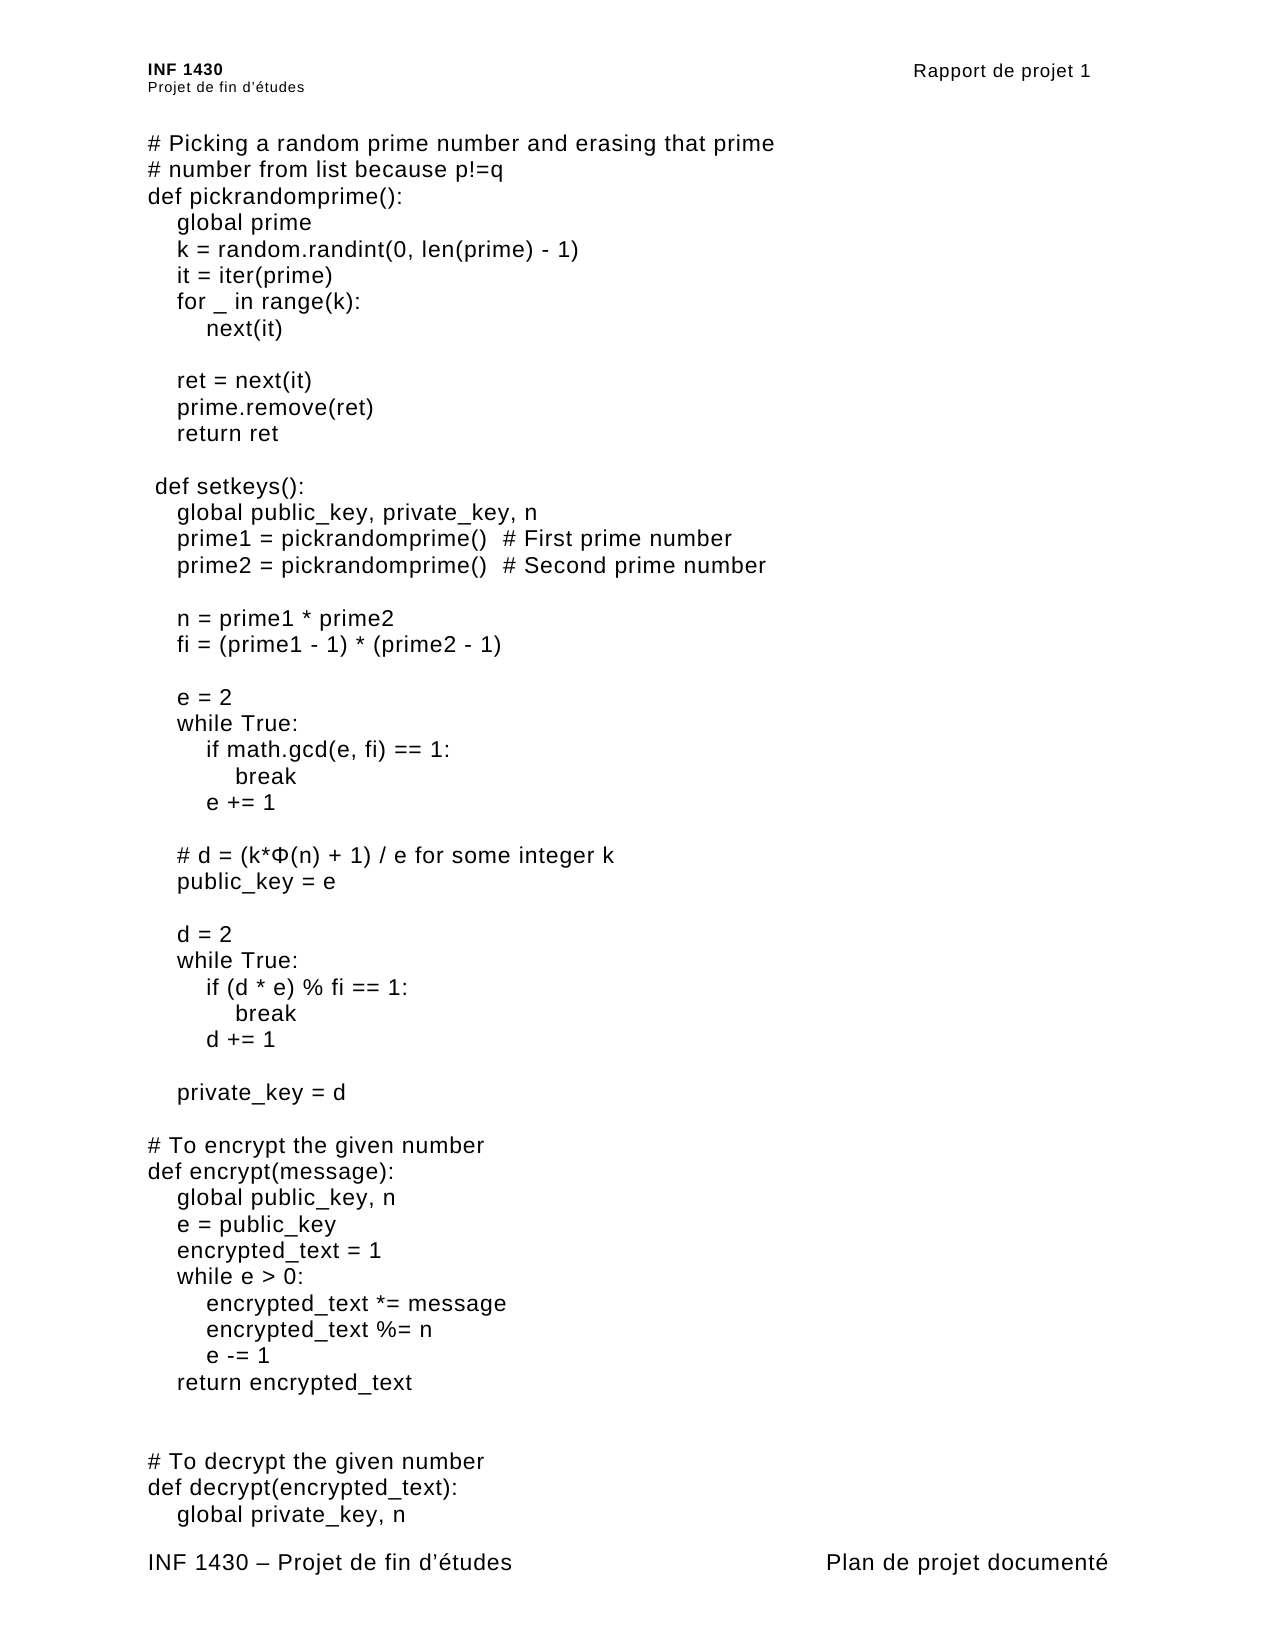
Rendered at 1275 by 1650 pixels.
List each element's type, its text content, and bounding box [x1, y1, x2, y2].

text # Picking a random prime number and erasing that prime [148, 130, 1116, 156]
text next(it) [148, 314, 1116, 341]
text while True: [148, 947, 1116, 973]
text return ret [148, 420, 1116, 446]
text k = random.randint(0, len(prime) - 1) [148, 236, 1116, 262]
text break [148, 1000, 1116, 1026]
text # d = (k*Φ(n) + 1) / e for some integer k [148, 842, 1116, 868]
text return encrypted_text [148, 1369, 1116, 1395]
text for _ in range(k): [148, 288, 1116, 314]
text e = public_key [148, 1211, 1116, 1237]
text encrypted_text %= n [148, 1316, 1116, 1342]
text def setkeys(): [148, 473, 1116, 499]
text prime1 = pickrandomprime() # First prime number [148, 525, 1116, 552]
text if math.gcd(e, fi) == 1: [148, 736, 1116, 763]
text ret = next(it) [148, 367, 1116, 394]
text global public_key, n [148, 1184, 1116, 1211]
text if (d * e) % fi == 1: [148, 973, 1116, 1000]
text it = iter(prime) [148, 262, 1116, 288]
text encrypted_text = 1 [148, 1237, 1116, 1263]
text # number from list because p!=q [148, 156, 1116, 183]
text e -= 1 [148, 1342, 1116, 1369]
text def pickrandomprime(): [148, 183, 1116, 209]
text while True: [148, 710, 1116, 736]
text break [148, 763, 1116, 789]
text prime2 = pickrandomprime() # Second prime number [148, 552, 1116, 578]
text global public_key, private_key, n [148, 499, 1116, 525]
text e = 2 [148, 683, 1116, 710]
text # To encrypt the given number [148, 1132, 1116, 1158]
text encrypted_text *= message [148, 1290, 1116, 1316]
text n = prime1 * prime2 [148, 604, 1116, 631]
text global prime [148, 209, 1116, 236]
text prime.remove(ret) [148, 394, 1116, 420]
text # To decrypt the given number [148, 1448, 1116, 1474]
text public_key = e [148, 868, 1116, 894]
text while e > 0: [148, 1263, 1116, 1290]
text d += 1 [148, 1026, 1116, 1052]
text global private_key, n [148, 1501, 1116, 1527]
text private_key = d [148, 1079, 1116, 1105]
text e += 1 [148, 789, 1116, 815]
text def encrypt(message): [148, 1158, 1116, 1184]
text fi = (prime1 - 1) * (prime2 - 1) [148, 631, 1116, 657]
text d = 2 [148, 921, 1116, 947]
text def decrypt(encrypted_text): [148, 1474, 1116, 1501]
